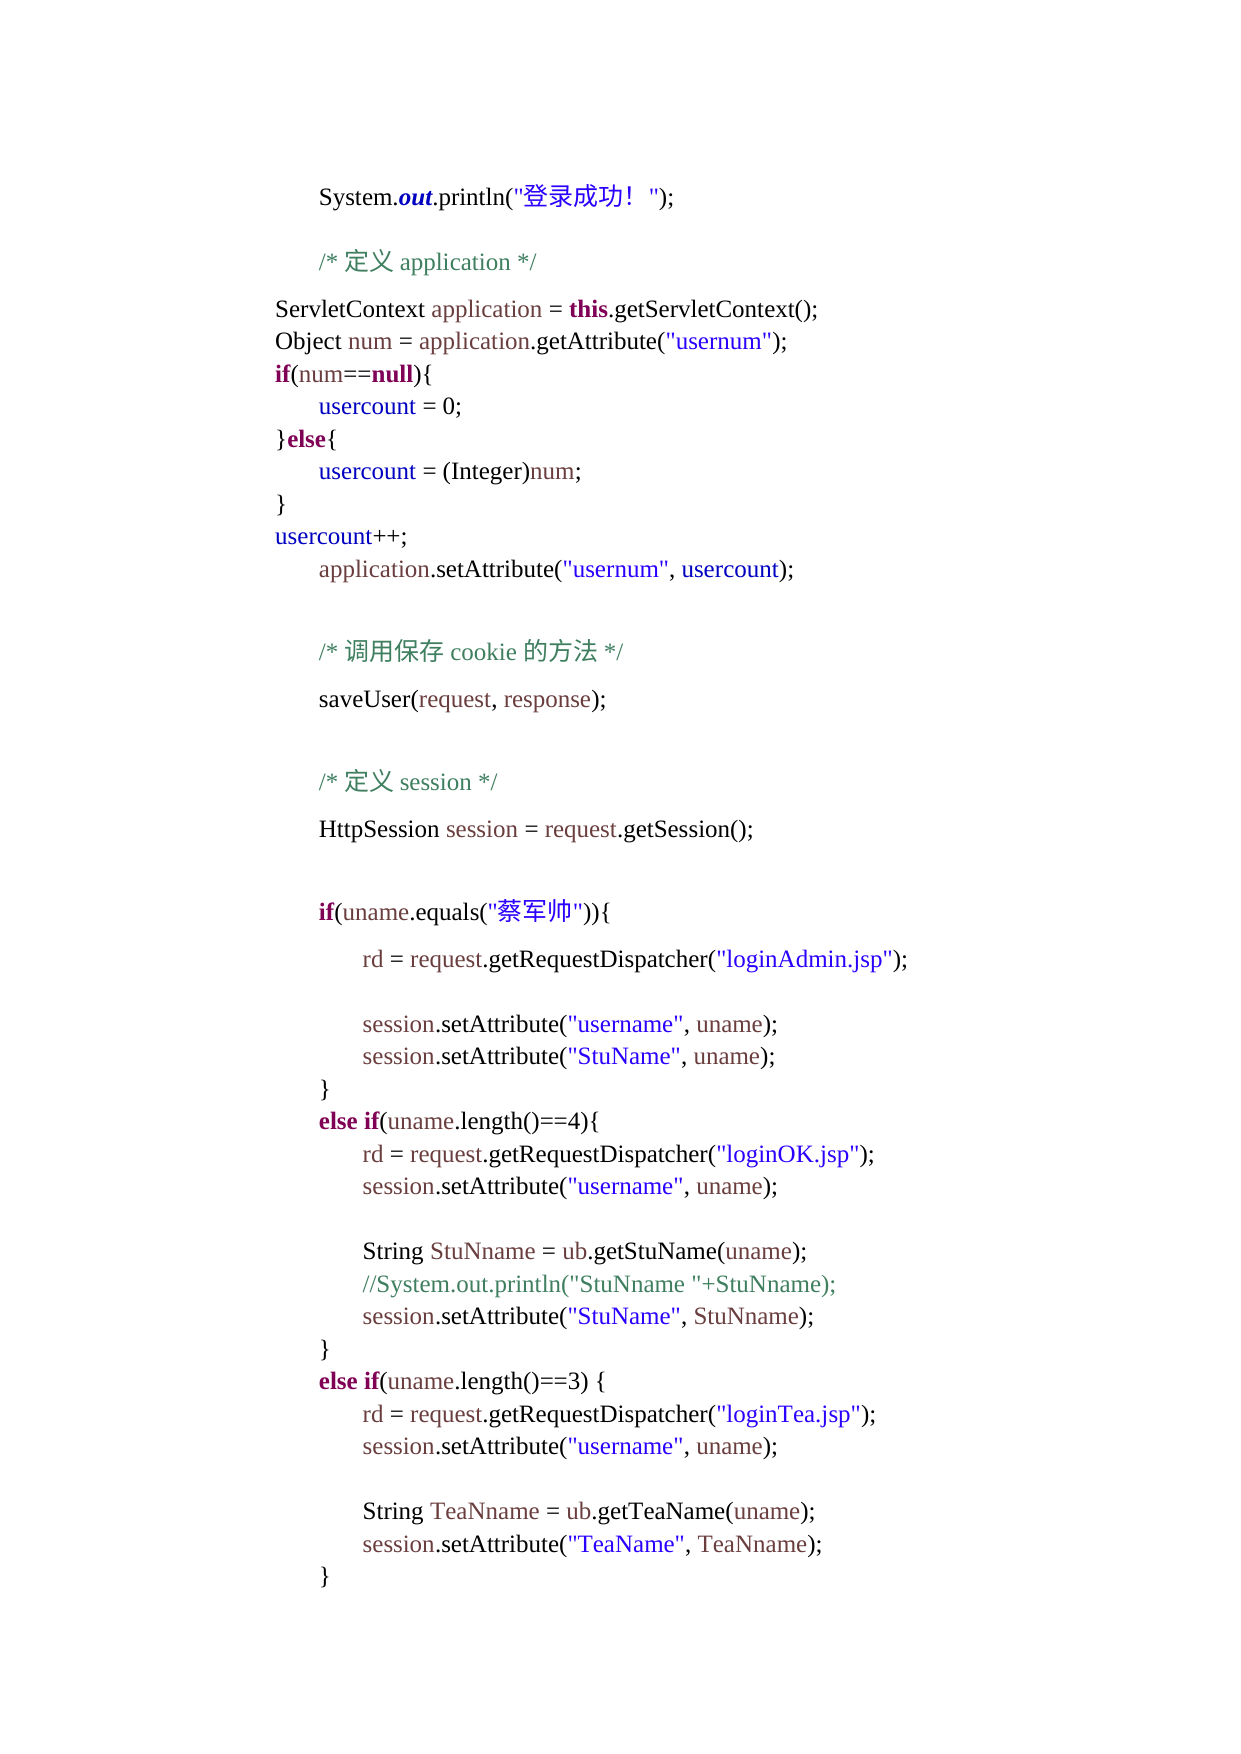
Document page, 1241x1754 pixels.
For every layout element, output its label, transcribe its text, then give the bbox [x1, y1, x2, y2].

text String TeaNname = ub.getTeaName(uname); [187, 1494, 1053, 1527]
text else if(uname.length()==4){ [187, 1104, 1053, 1137]
text if(num==null){ [187, 357, 1053, 389]
text session.setAttribute("username", uname); [187, 1007, 1053, 1039]
text /* 调用保存 cookie 的方法 */ [187, 617, 1053, 682]
text rd = request.getRequestDispatcher("loginTea.jsp"); [187, 1397, 1053, 1429]
text } [187, 1072, 1053, 1104]
text application.setAttribute("usernum", usercount); [187, 552, 1053, 584]
text if(uname.equals("蔡军帅")){ [187, 877, 1053, 942]
text } [187, 1332, 1053, 1364]
text ServletContext application = this.getServletContext(); [187, 292, 1053, 324]
text usercount++; [187, 519, 1053, 552]
text session.setAttribute("TeaName", TeaNname); [187, 1527, 1053, 1559]
text saveUser(request, response); [187, 682, 1053, 714]
text session.setAttribute("StuName", uname); [187, 1039, 1053, 1072]
text session.setAttribute("StuName", StuNname); [187, 1299, 1053, 1332]
text session.setAttribute("username", uname); [187, 1169, 1053, 1202]
text else if(uname.length()==3) { [187, 1364, 1053, 1397]
text rd = request.getRequestDispatcher("loginOK.jsp"); [187, 1137, 1053, 1169]
text Object num = application.getAttribute("usernum"); [187, 324, 1053, 357]
text rd = request.getRequestDispatcher("loginAdmin.jsp"); [187, 942, 1053, 974]
text usercount = 0; [187, 389, 1053, 422]
text //System.out.println("StuNname "+StuNname); [187, 1267, 1053, 1299]
text usercount = (Integer)num; [187, 454, 1053, 487]
text /* 定义application */ [187, 227, 1053, 292]
text HttpSession session = request.getSession(); [187, 812, 1053, 844]
text } [187, 1559, 1053, 1592]
text session.setAttribute("username", uname); [187, 1429, 1053, 1462]
text }else{ [187, 422, 1053, 454]
text String StuNname = ub.getStuName(uname); [187, 1234, 1053, 1267]
text } [187, 487, 1053, 519]
text System.out.println("登录成功！"); [187, 162, 1053, 227]
text /* 定义session */ [187, 747, 1053, 812]
